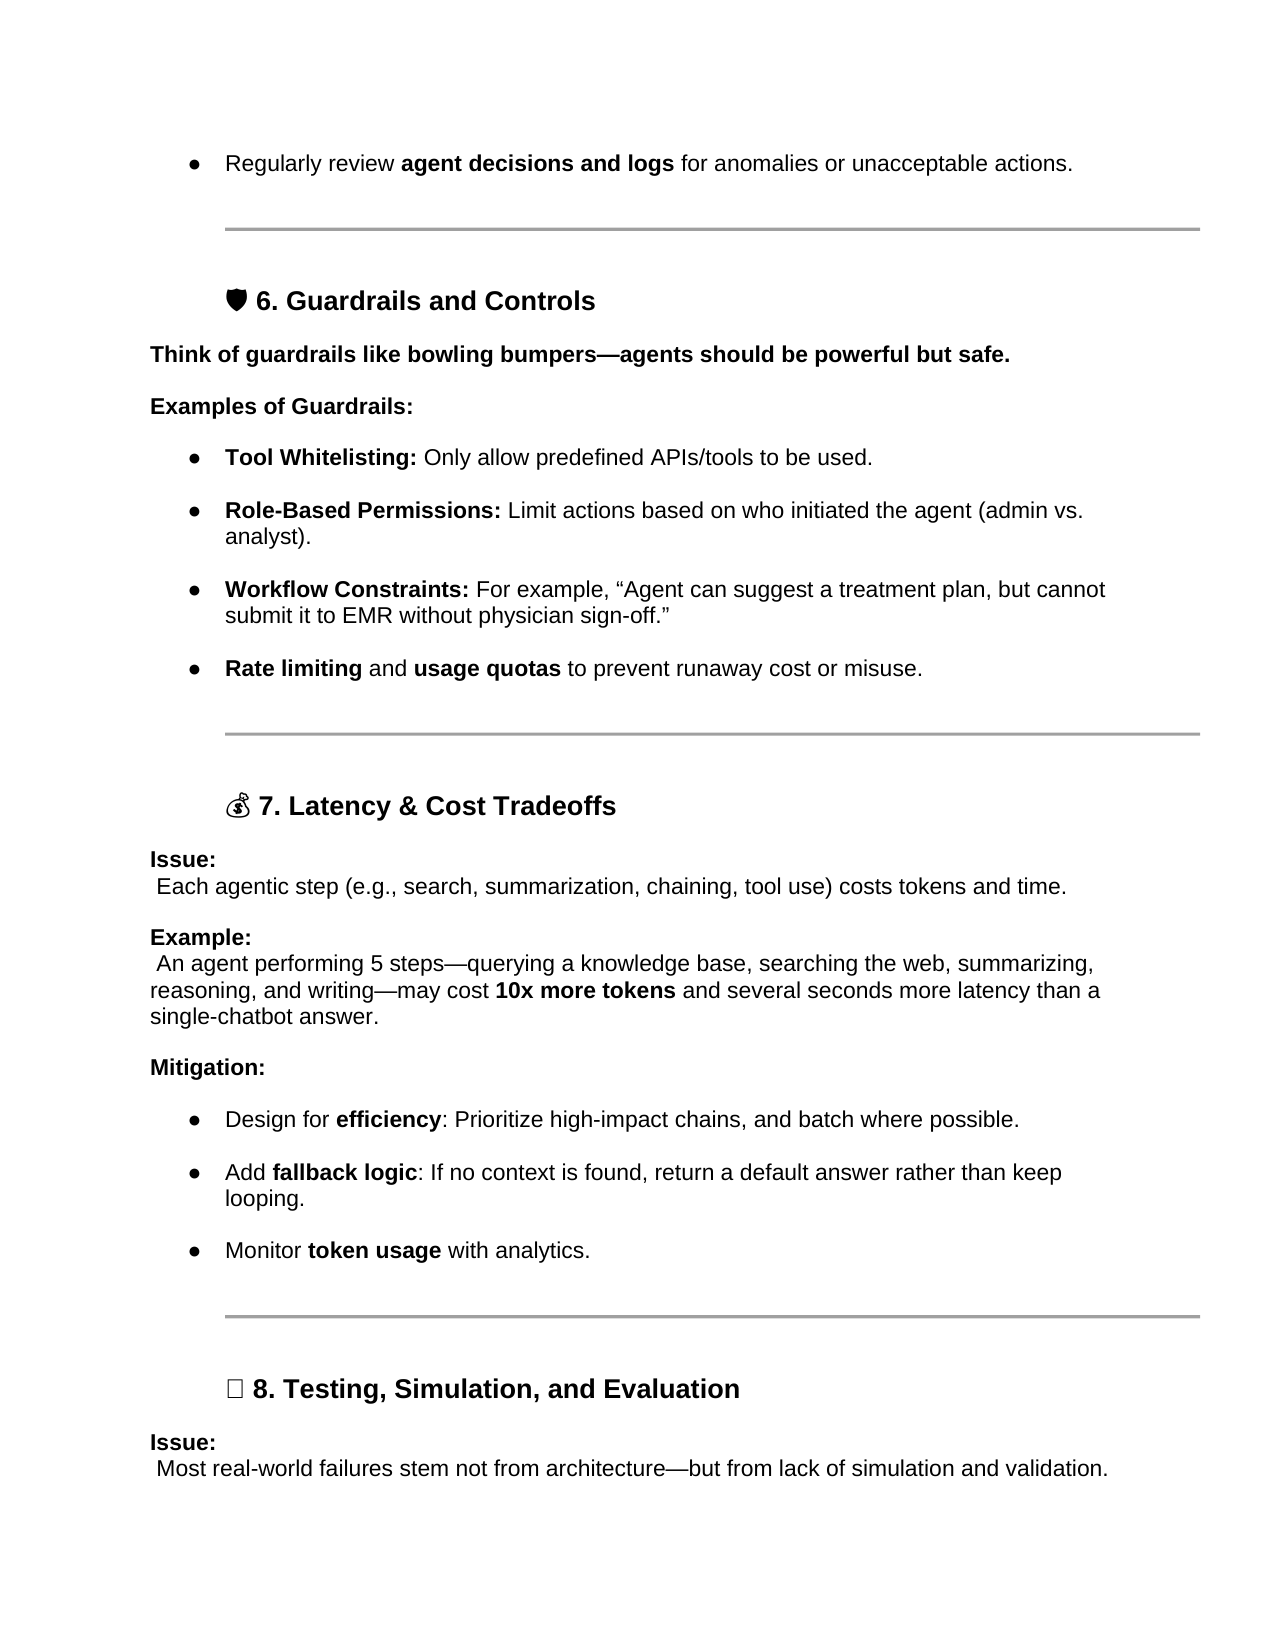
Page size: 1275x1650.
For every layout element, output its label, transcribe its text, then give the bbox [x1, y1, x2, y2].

list Role-Based Permissions: Limit actions based on who initiated the agent (admin vs. analyst). [187, 497, 1125, 576]
list Add fallback logic: If no context is found, return a default answer rather than keep looping. [187, 1158, 1125, 1237]
text Mitigation: [150, 1054, 1125, 1081]
list Regularly review agent decisions and logs for anomalies or unacceptable actions. [187, 150, 1125, 203]
subtitle 🧪 8. Testing, Simulation, and Evaluation [225, 1373, 1125, 1404]
list Tool Whitelisting: Only allow predefined APIs/tools to be used. [187, 444, 1125, 497]
subtitle 🛡️ 6. Guardrails and Controls [225, 285, 1125, 316]
text Issue: Most real-world failures stem not from architecture—but from lack of simulation and validation. [150, 1429, 1125, 1482]
text Issue: Each agentic step (e.g., search, summarization, chaining, tool use) costs tokens and time. [150, 846, 1125, 899]
list Rate limiting and usage quotas to prevent runaway cost or misuse. [187, 655, 1125, 708]
text Think of guardrails like bowling bumpers—agents should be powerful but safe. [150, 341, 1125, 368]
text Examples of Guardrails: [150, 393, 1125, 419]
list Monitor token usage with analytics. [187, 1237, 1125, 1290]
subtitle 💰 7. Latency & Cost Tradeoffs [225, 790, 1125, 821]
list Design for efficiency: Prioritize high-impact chains, and batch where possible. [187, 1106, 1125, 1158]
list Workflow Constraints: For example, “Agent can suggest a treatment plan, but cannot submit it to EMR without physician sign-off.” [187, 576, 1125, 655]
text Example: An agent performing 5 steps—querying a knowledge base, searching the web, summarizing, reasoning, and writing—may cost 10x more tokens and several seconds more latency than a single-chatbot answer. [150, 924, 1125, 1029]
